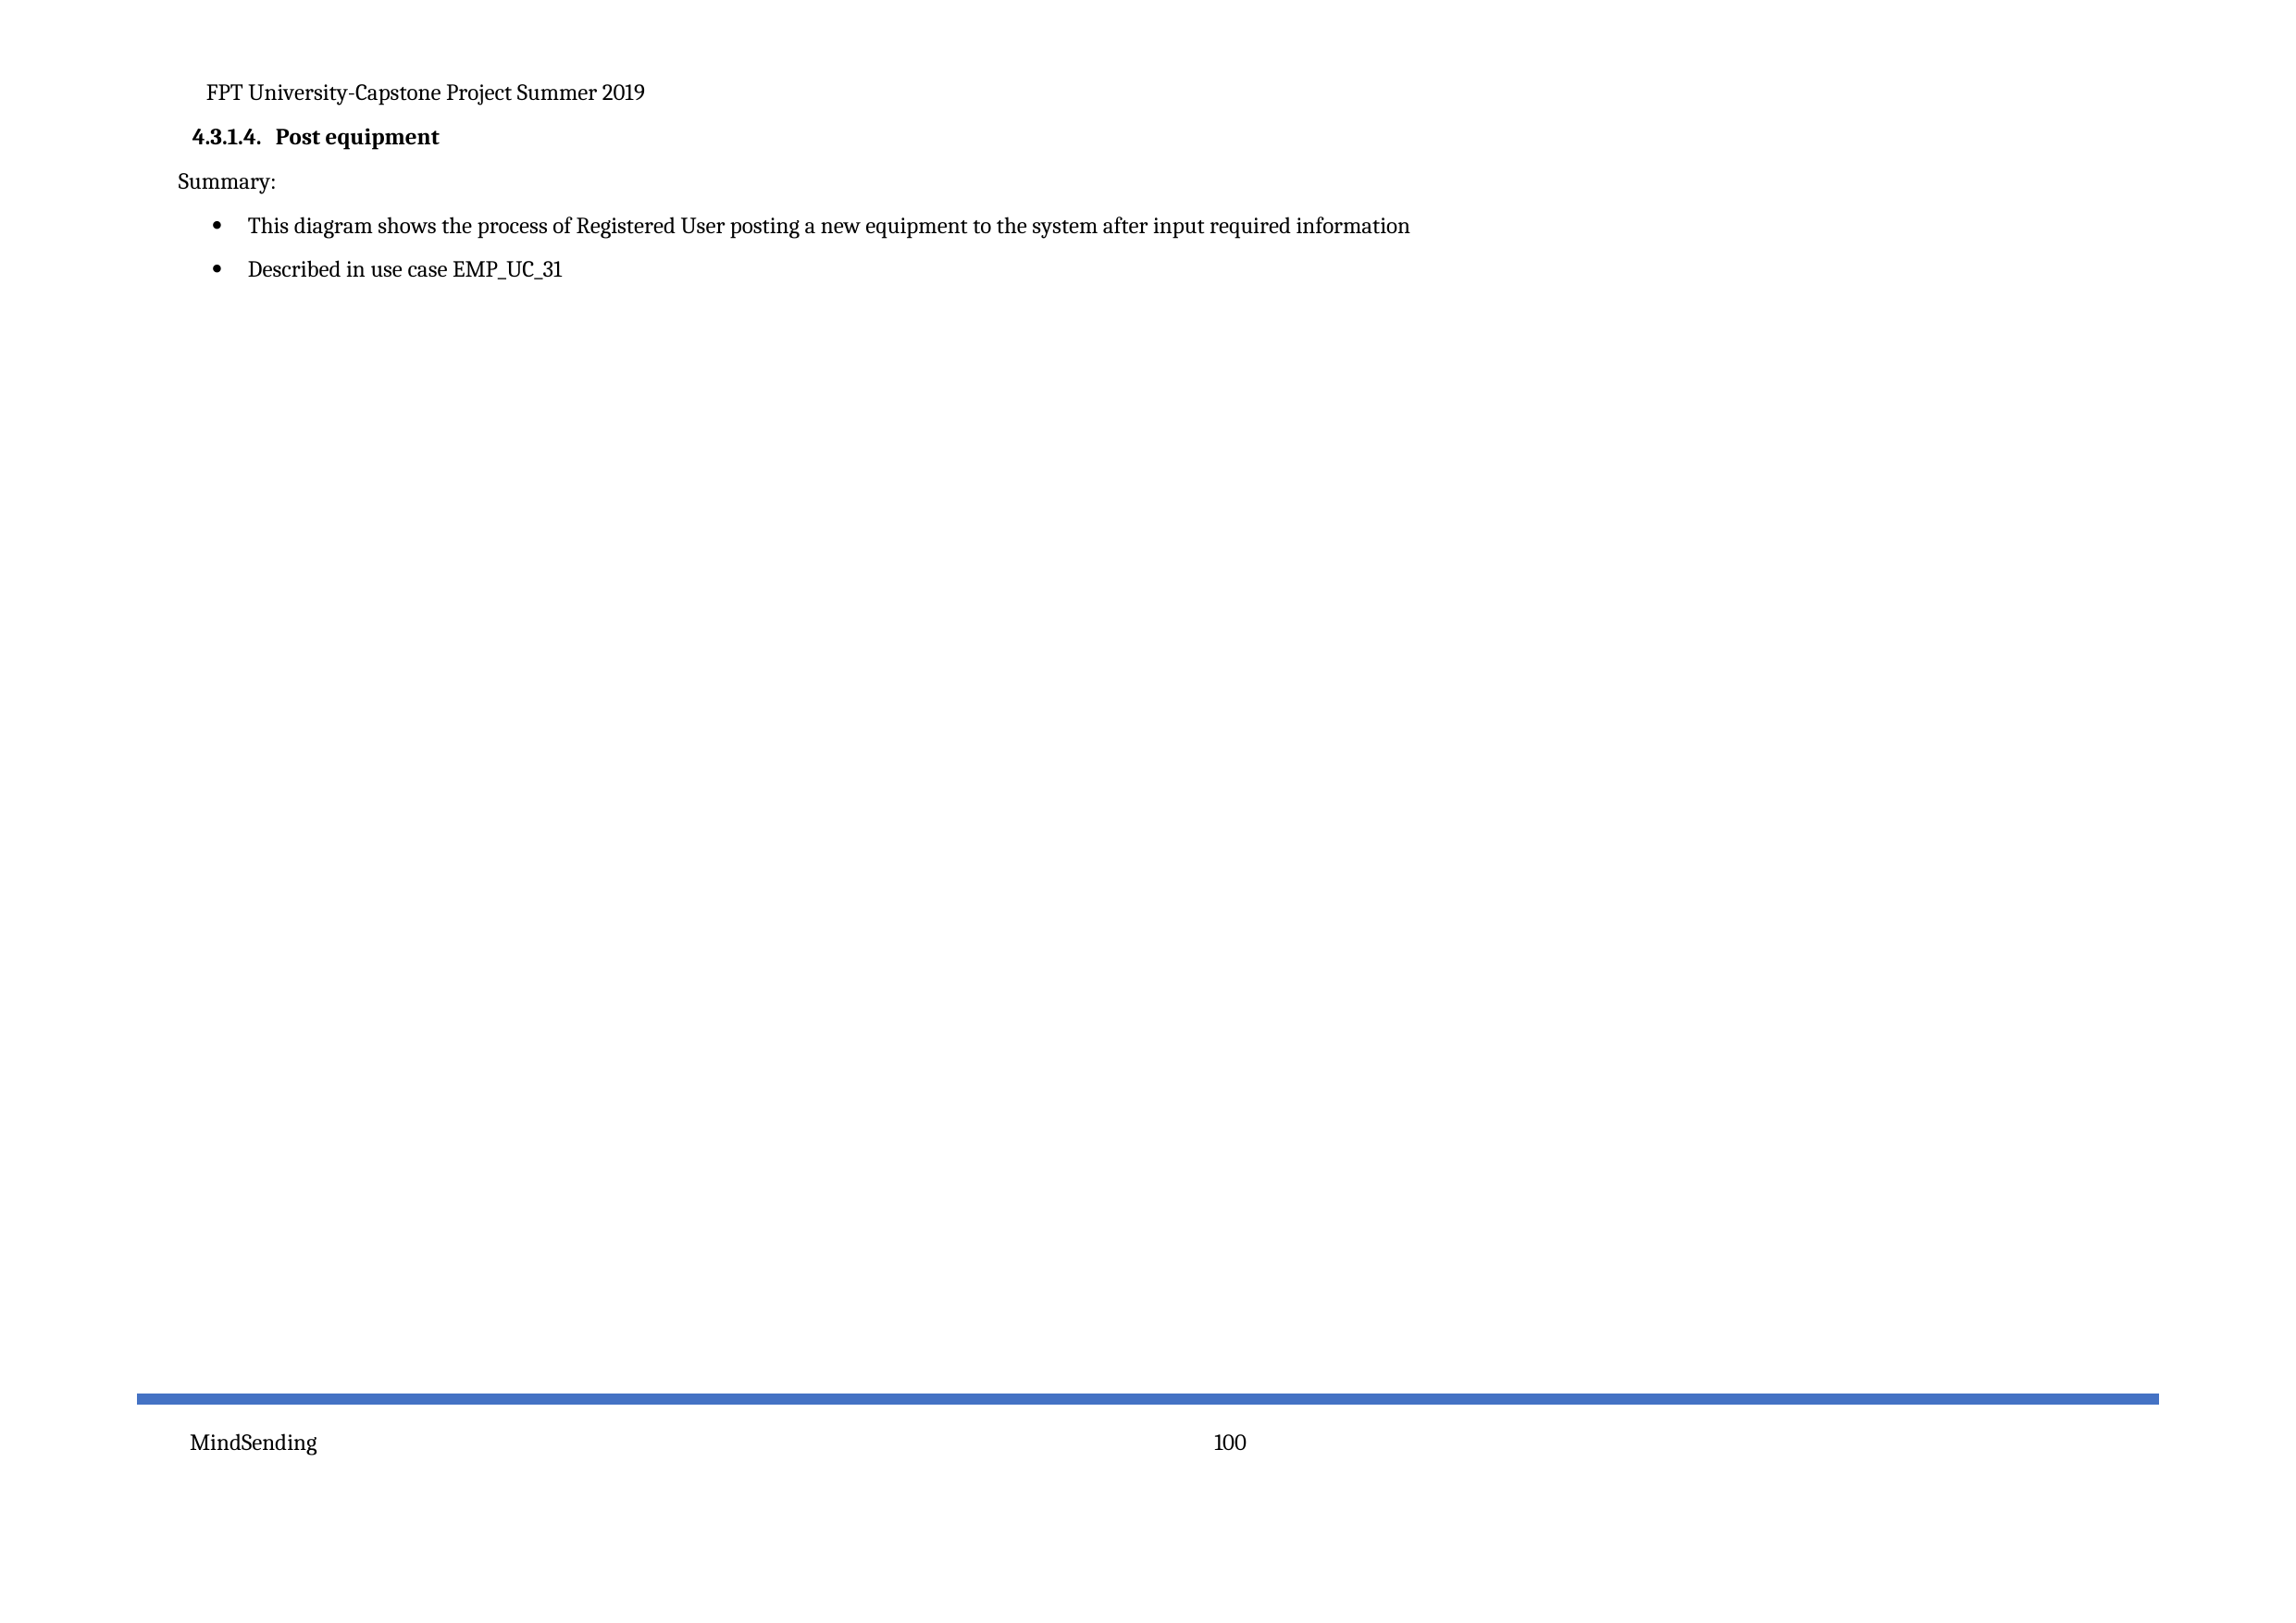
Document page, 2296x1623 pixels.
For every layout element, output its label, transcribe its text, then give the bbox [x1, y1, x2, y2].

text Summary: [179, 168, 2159, 195]
list Described in use case EMP_UC_31 [213, 256, 2159, 283]
list This diagram shows the process of Registered User posting a new equipment to the system after input required information [213, 212, 2159, 239]
subtitle Post equipment [137, 124, 2159, 151]
